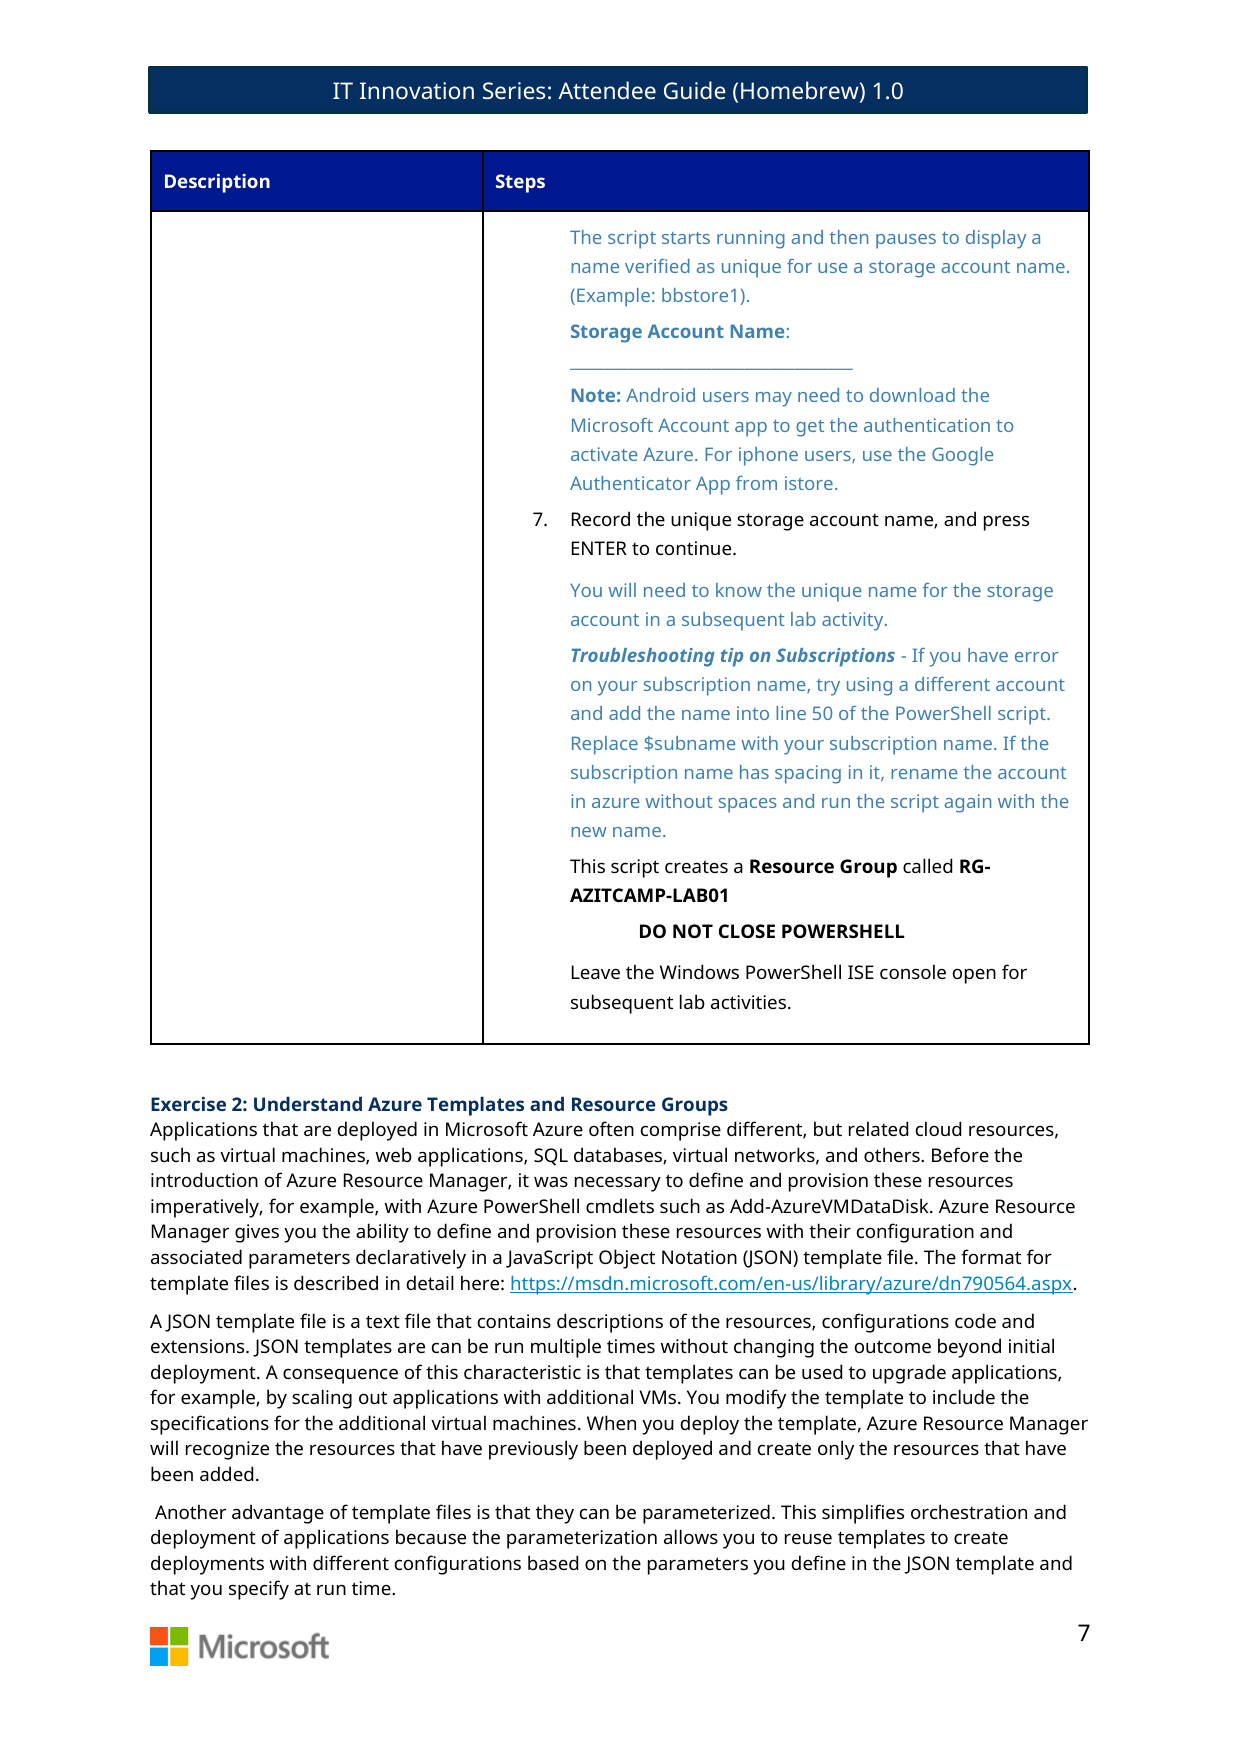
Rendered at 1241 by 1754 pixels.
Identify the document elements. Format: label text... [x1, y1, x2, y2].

text A JSON template file is a text file that contains descriptions of the resources, configurations code and extensions. JSON templates are can be run multiple times without changing the outcome beyond initial deployment. A consequence of this characteristic is that templates can be used to upgrade applications, for example, by scaling out applications with additional VMs. You modify the template to include the specifications for the additional virtual machines. When you deploy the template, Azure Resource Manager will recognize the resources that have previously been deployed and create only the resources that have been added. [150, 1308, 1090, 1487]
table_header Steps [484, 152, 1088, 210]
table_header Description [152, 152, 482, 210]
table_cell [152, 212, 482, 1043]
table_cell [484, 212, 1088, 1043]
picture [150, 1627, 330, 1666]
text Another advantage of template files is that they can be parameterized. This simplifies orchestration and deployment of applications because the parameterization allows you to reuse templates to create deployments with different configurations based on the parameters you define in the JSON template and that you specify at run time. [150, 1499, 1090, 1601]
text Exercise 2: Understand Azure Templates and Resource Groups [150, 1091, 1090, 1117]
text Applications that are deployed in Microsoft Azure often comprise different, but related cloud resources, such as virtual machines, web applications, SQL databases, virtual networks, and others. Before the introduction of Azure Resource Manager, it was necessary to define and provision these resources imperatively, for example, with Azure PowerShell cmdlets such as Add-AzureVMDataDisk. Azure Resource Manager gives you the ability to define and provision these resources with their configuration and associated parameters declaratively in a JavaScript Object Notation (JSON) template file. The format for template files is described in detail here: https://msdn.microsoft.com/en-us/library/azure/dn790564.aspx. [150, 1117, 1090, 1295]
